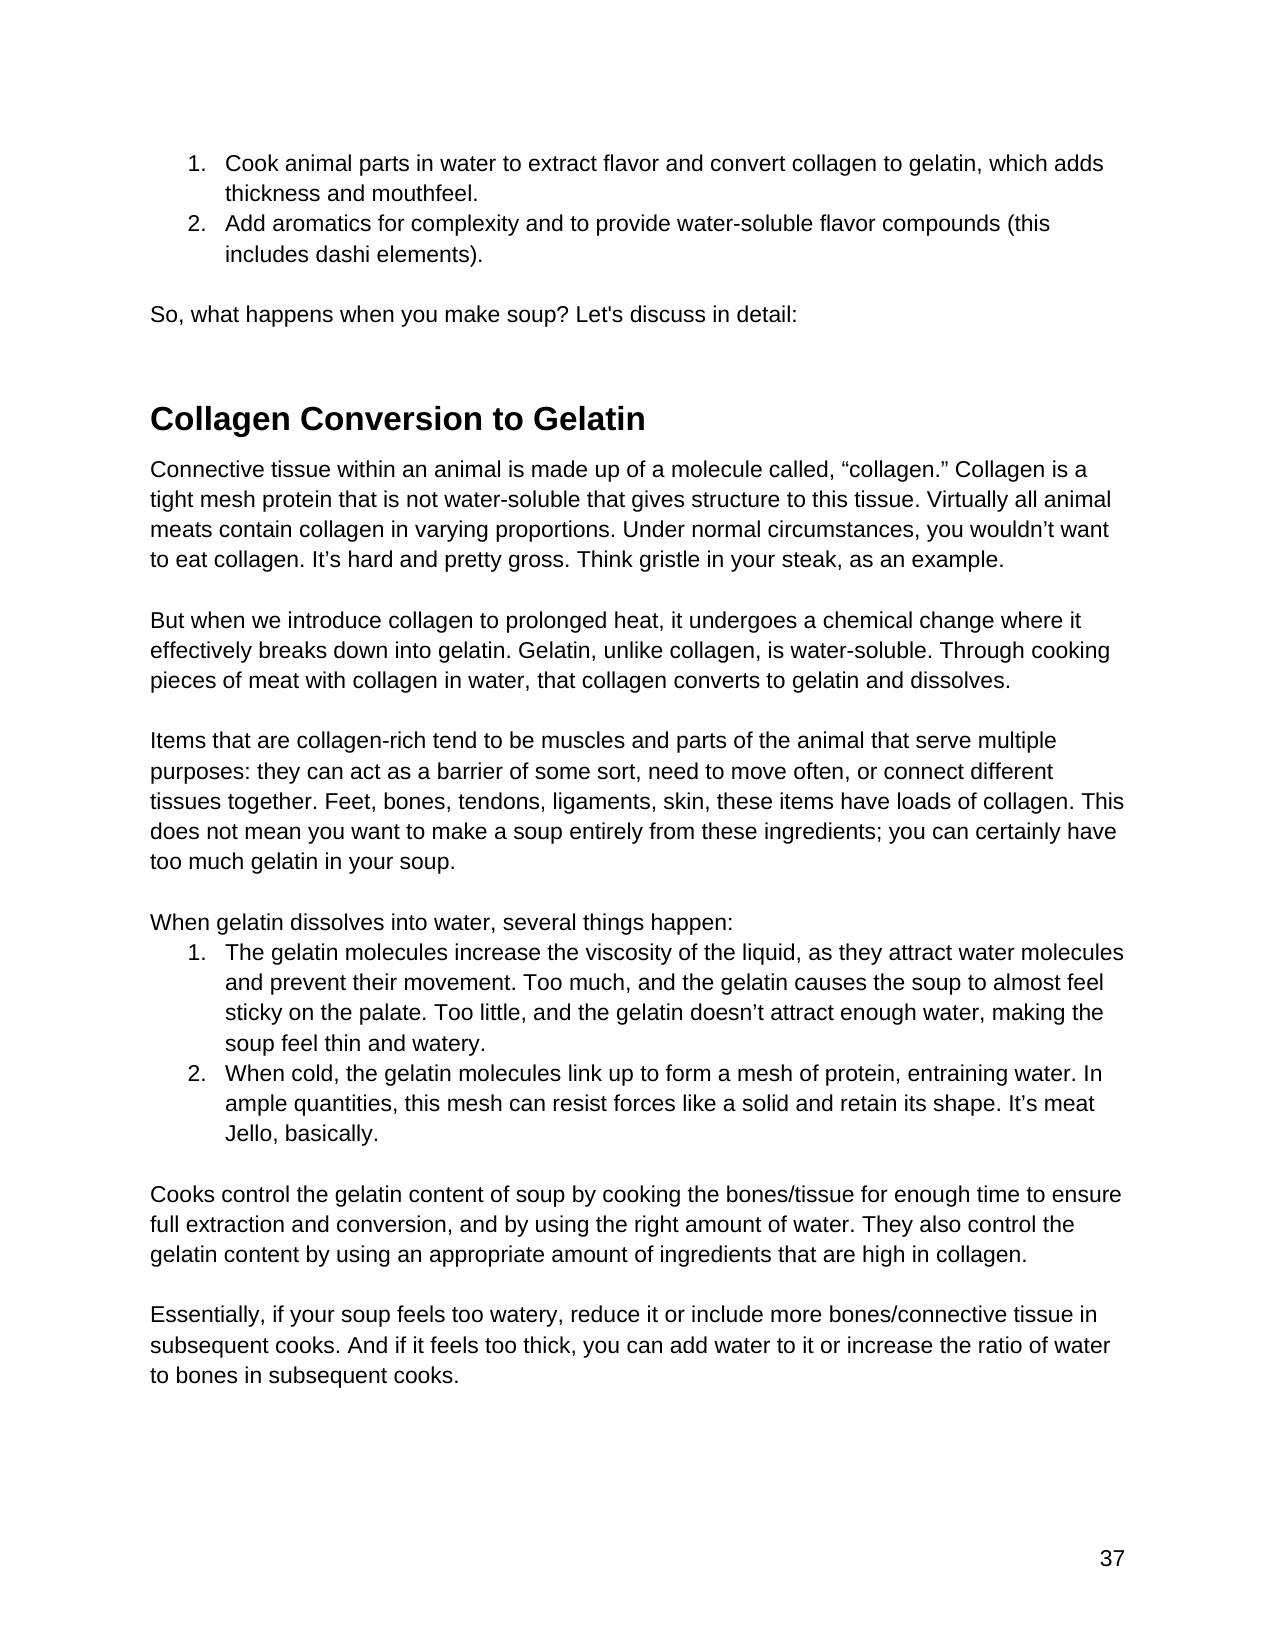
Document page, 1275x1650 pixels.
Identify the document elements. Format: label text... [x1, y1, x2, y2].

subtitle Collagen Conversion to Gelatin [150, 399, 1125, 437]
text So, what happens when you make soup? Let's discuss in detail: [150, 301, 1125, 327]
text Cooks control the gelatin content of soup by cooking the bones/tissue for enough time to ensure full extraction and conversion, and by using the right amount of water. They also control the gelatin content by using an appropriate amount of ingredients that are high in collagen. [150, 1181, 1125, 1267]
text When gelatin dissolves into water, several things happen: [150, 909, 1125, 935]
text Essentially, if your soup feels too watery, reduce it or include more bones/connective tissue in subsequent cooks. And if it feels too thick, you can add water to it or increase the ratio of water to bones in subsequent cooks. [150, 1301, 1125, 1388]
list Cook animal parts in water to extract flavor and convert collagen to gelatin, which adds thickness and mouthfeel. [187, 150, 1125, 207]
text Items that are collagen-rich tend to be muscles and parts of the animal that serve multiple purposes: they can act as a barrier of some sort, need to move often, or connect different tissues together. Feet, bones, tendons, ligaments, skin, these items have loads of collagen. This does not mean you want to make a soup entirely from these ingredients; you can certainly have too much gelatin in your soup. [150, 727, 1125, 875]
list Add aromatics for complexity and to provide water-soluble flavor compounds (this includes dashi elements). [187, 210, 1125, 267]
text But when we introduce collagen to prolonged heat, it undergoes a chemical change where it effectively breaks down into gelatin. Gelatin, unlike collagen, is water-soluble. Through cooking pieces of meat with collagen in water, that collagen converts to gelatin and dissolves. [150, 607, 1125, 693]
list When cold, the gelatin molecules link up to form a mesh of protein, entraining water. In ample quantities, this mesh can resist forces like a solid and retain its shape. It’s meat Jello, basically. [187, 1060, 1125, 1147]
text Connective tissue within an animal is made up of a molecule called, “collagen.” Collagen is a tight mesh protein that is not water-soluble that gives structure to this tissue. Virtually all animal meats contain collagen in varying proportions. Under normal circumstances, you wouldn’t want to eat collagen. It’s hard and pretty gross. Think gristle in your steak, as an example. [150, 456, 1125, 573]
list The gelatin molecules increase the viscosity of the liquid, as they attract water molecules and prevent their movement. Too much, and the gelatin causes the soup to almost feel sticky on the palate. Too little, and the gelatin doesn’t attract enough water, making the soup feel thin and watery. [187, 939, 1125, 1056]
